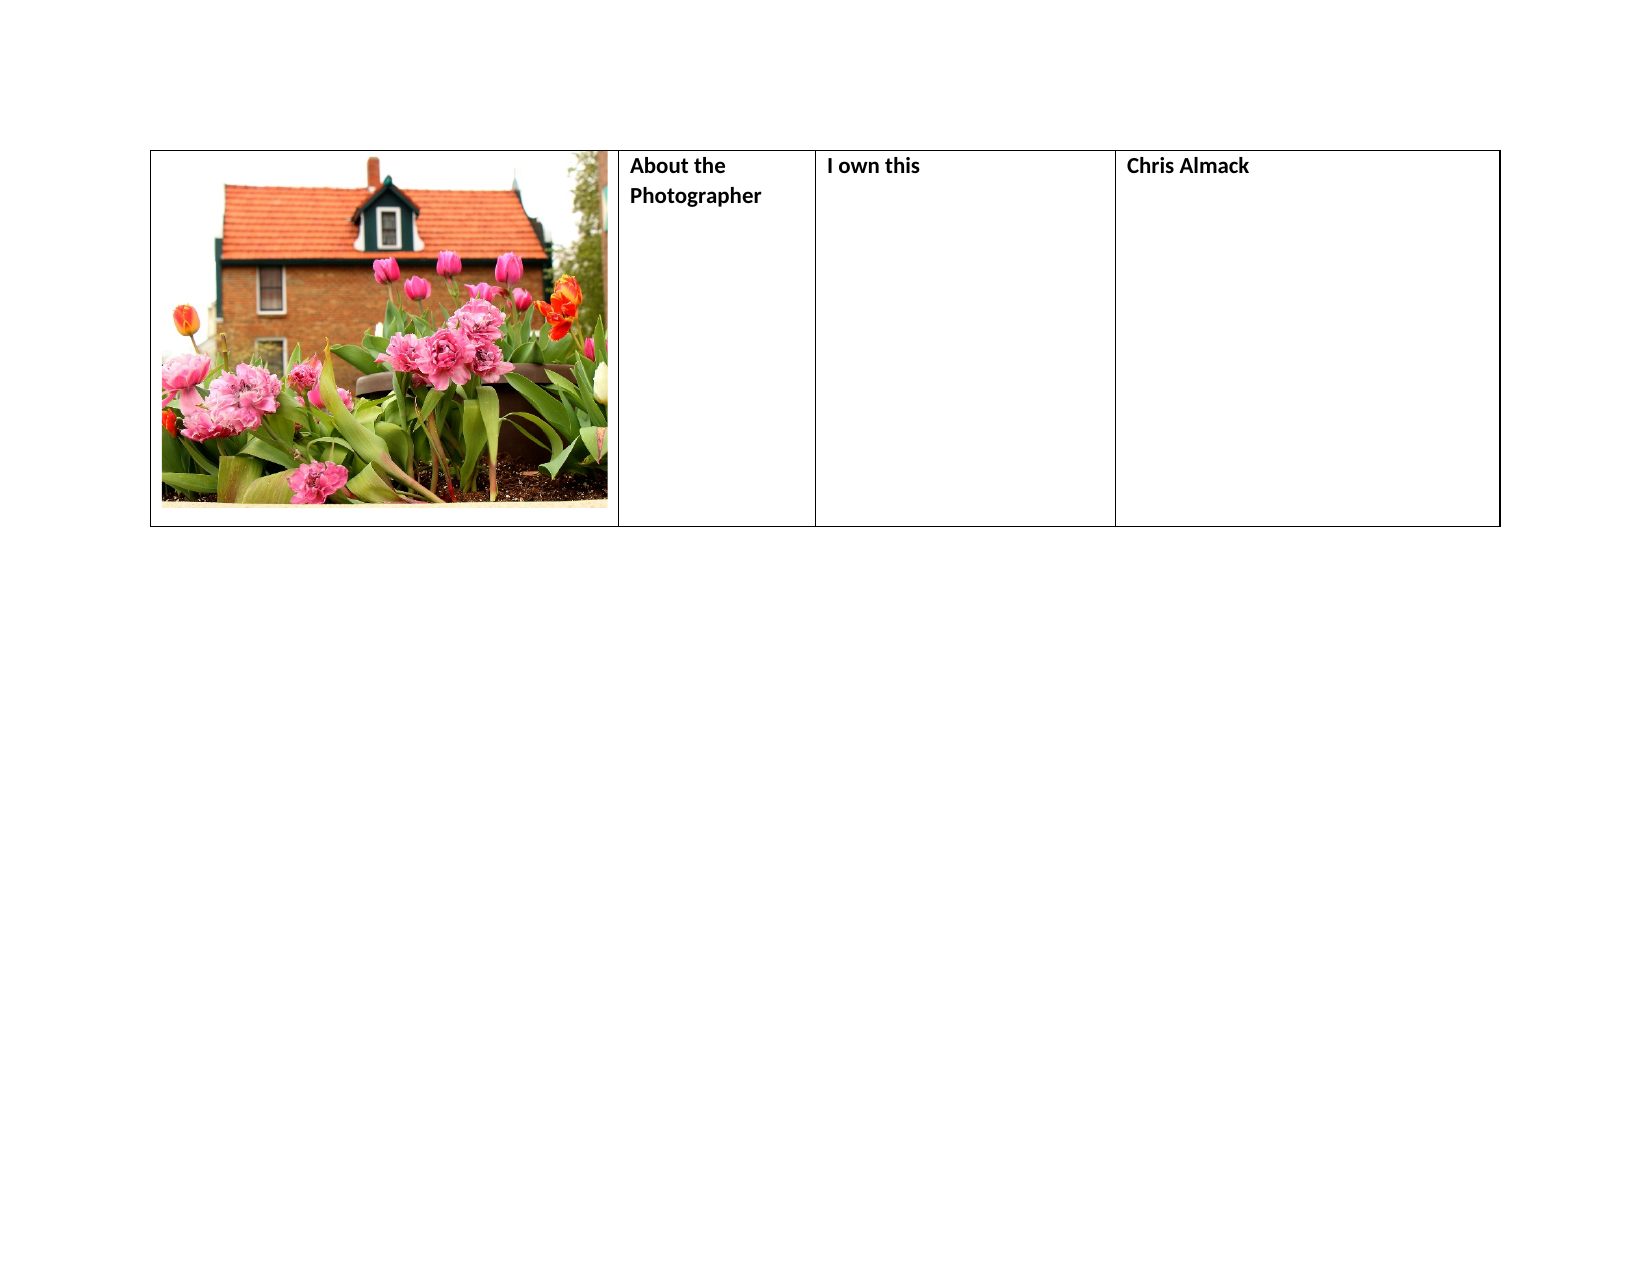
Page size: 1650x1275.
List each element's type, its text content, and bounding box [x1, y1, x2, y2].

table_cell About the Photographer [619, 151, 815, 526]
table_cell I own this [816, 151, 1115, 526]
table_cell Chris Almack [1116, 151, 1499, 526]
table_cell [151, 151, 618, 526]
picture [161, 151, 608, 508]
